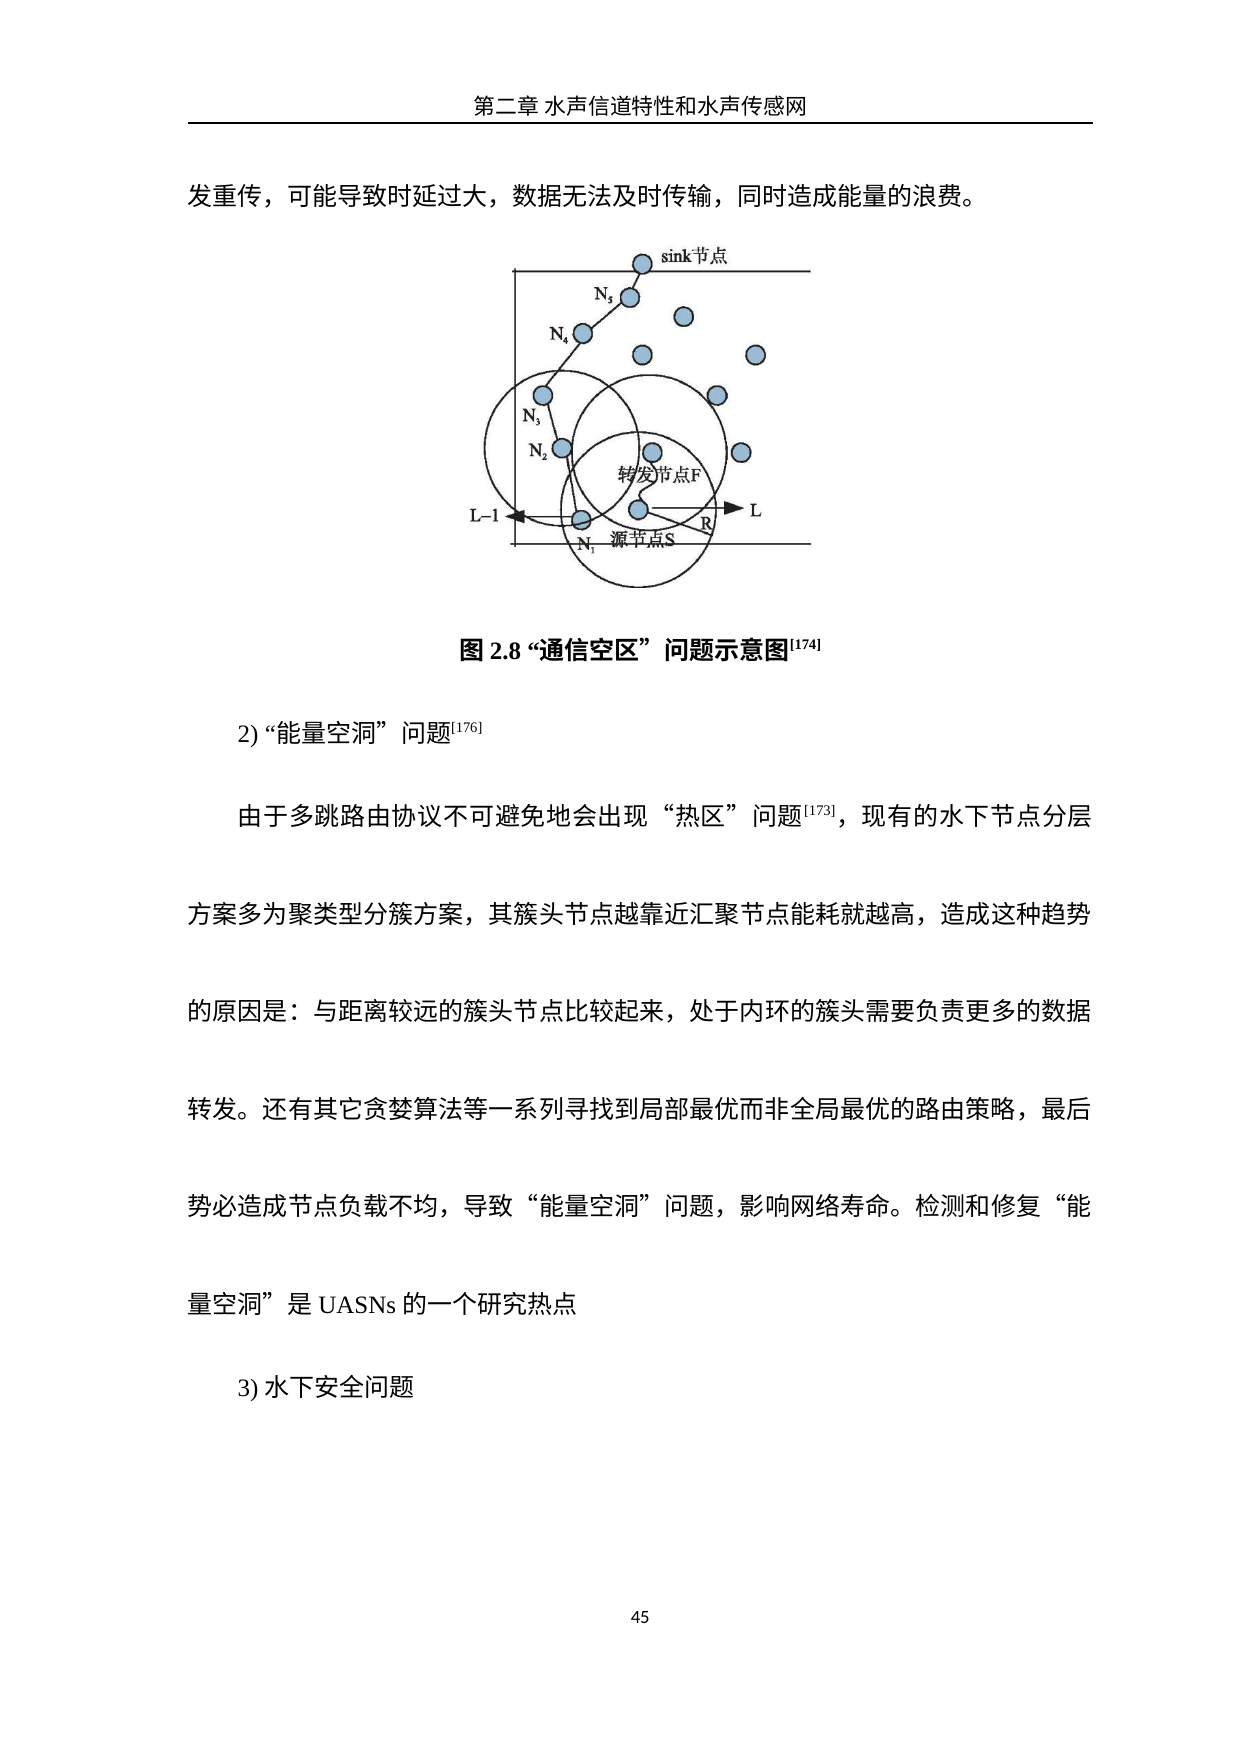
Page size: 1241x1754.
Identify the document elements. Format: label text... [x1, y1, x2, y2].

text 图2.8 “通信空区”问题示意图[130] [187, 616, 1093, 681]
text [187, 162, 1093, 227]
text 由于多跳路由协议不可避免地会出现“热区”问题[129]，现有的水下节点分层方案多为聚类型分簇方案，其簇头节点越靠近汇聚节点能耗就越高，造成这种趋势的原因是：与距离较远的簇头节点比较起来，处于内环的簇头需要负责更多的数据转发。还有其它贪婪算法等一系列寻找到局部最优而非全局最优的路由策略，最后势必造成节点负载不均，导致“能量空洞”问题，影响网络寿命。检测和修复“能量空洞”是 UASNs 的一个研究热点 [187, 782, 1093, 1335]
text 2) “能量空洞”问题[132] [187, 699, 1093, 764]
picture [468, 245, 812, 588]
text 3) 水下安全问题 [187, 1353, 1093, 1418]
